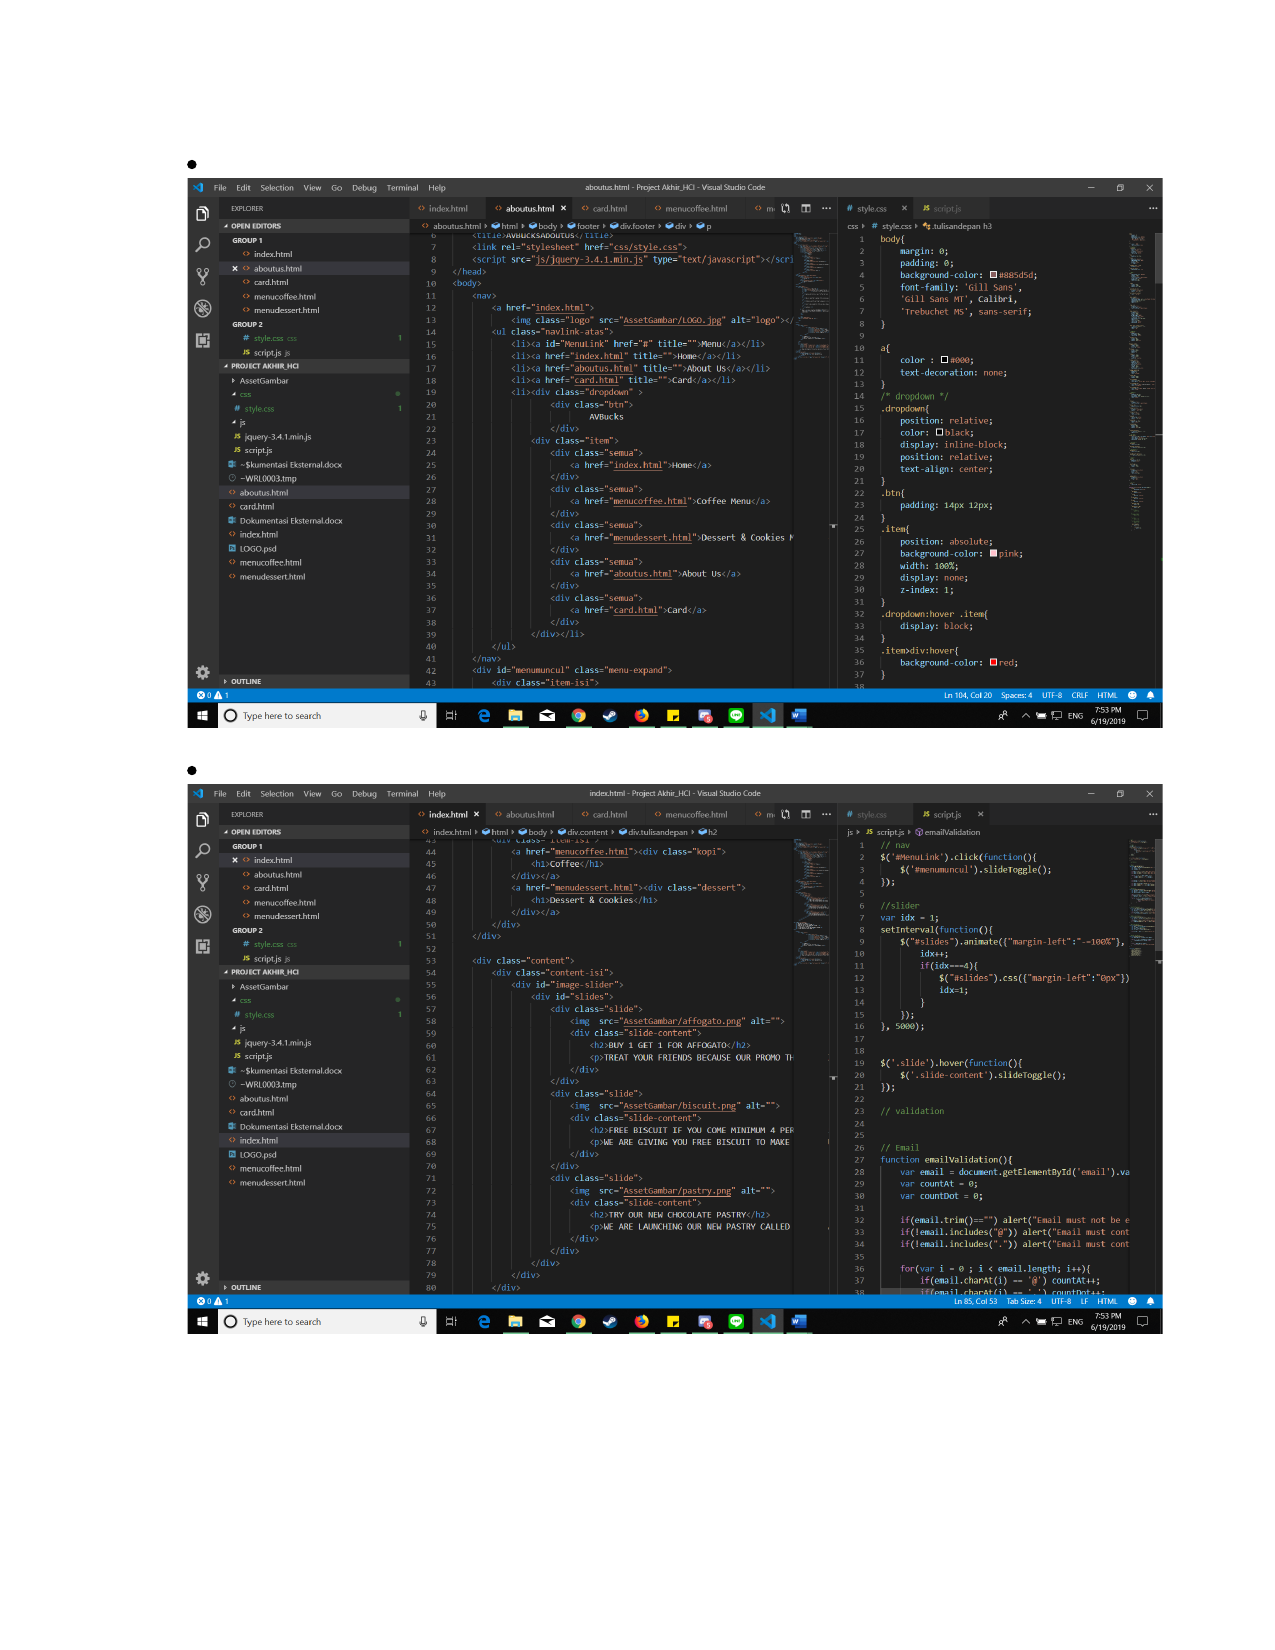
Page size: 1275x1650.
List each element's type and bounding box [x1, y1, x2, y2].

picture [187, 784, 1163, 1334]
picture [187, 178, 1163, 728]
